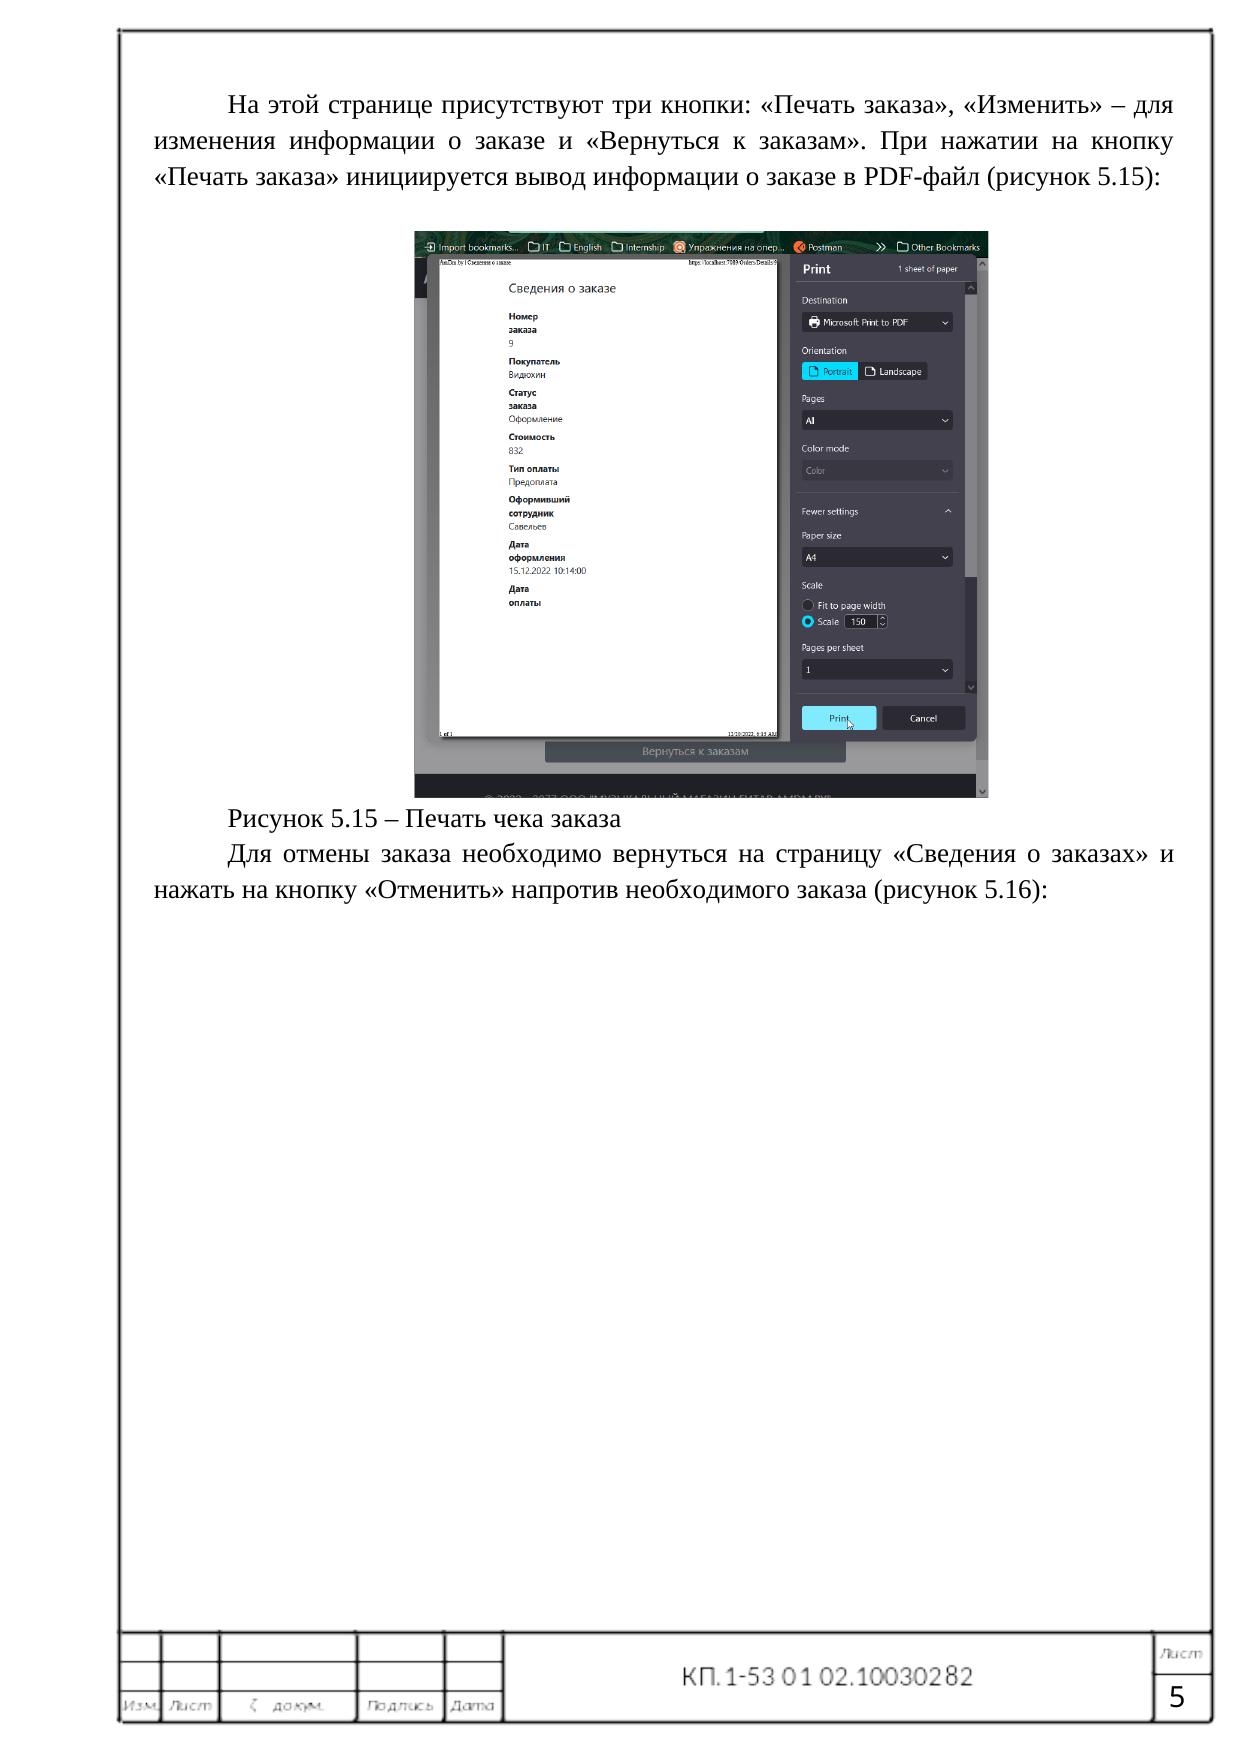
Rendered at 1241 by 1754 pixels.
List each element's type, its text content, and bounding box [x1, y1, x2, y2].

text Печать чека заказа [227, 802, 1175, 833]
text Для отмены заказа необходимо вернуться на страницу «Сведения о заказах» и нажать на кнопку «Отменить» напротив необходимого заказа (рисунок 5.16): [153, 837, 1175, 904]
text На этой странице присутствуют три кнопки: «Печать заказа», «Изменить» – для изменения информации о заказе и «Вернуться к заказам». При нажатии на кнопку «Печать заказа» инициируется вывод информации о заказе в PDF-файл (рисунок 5.15): [153, 89, 1175, 191]
picture [414, 231, 989, 798]
